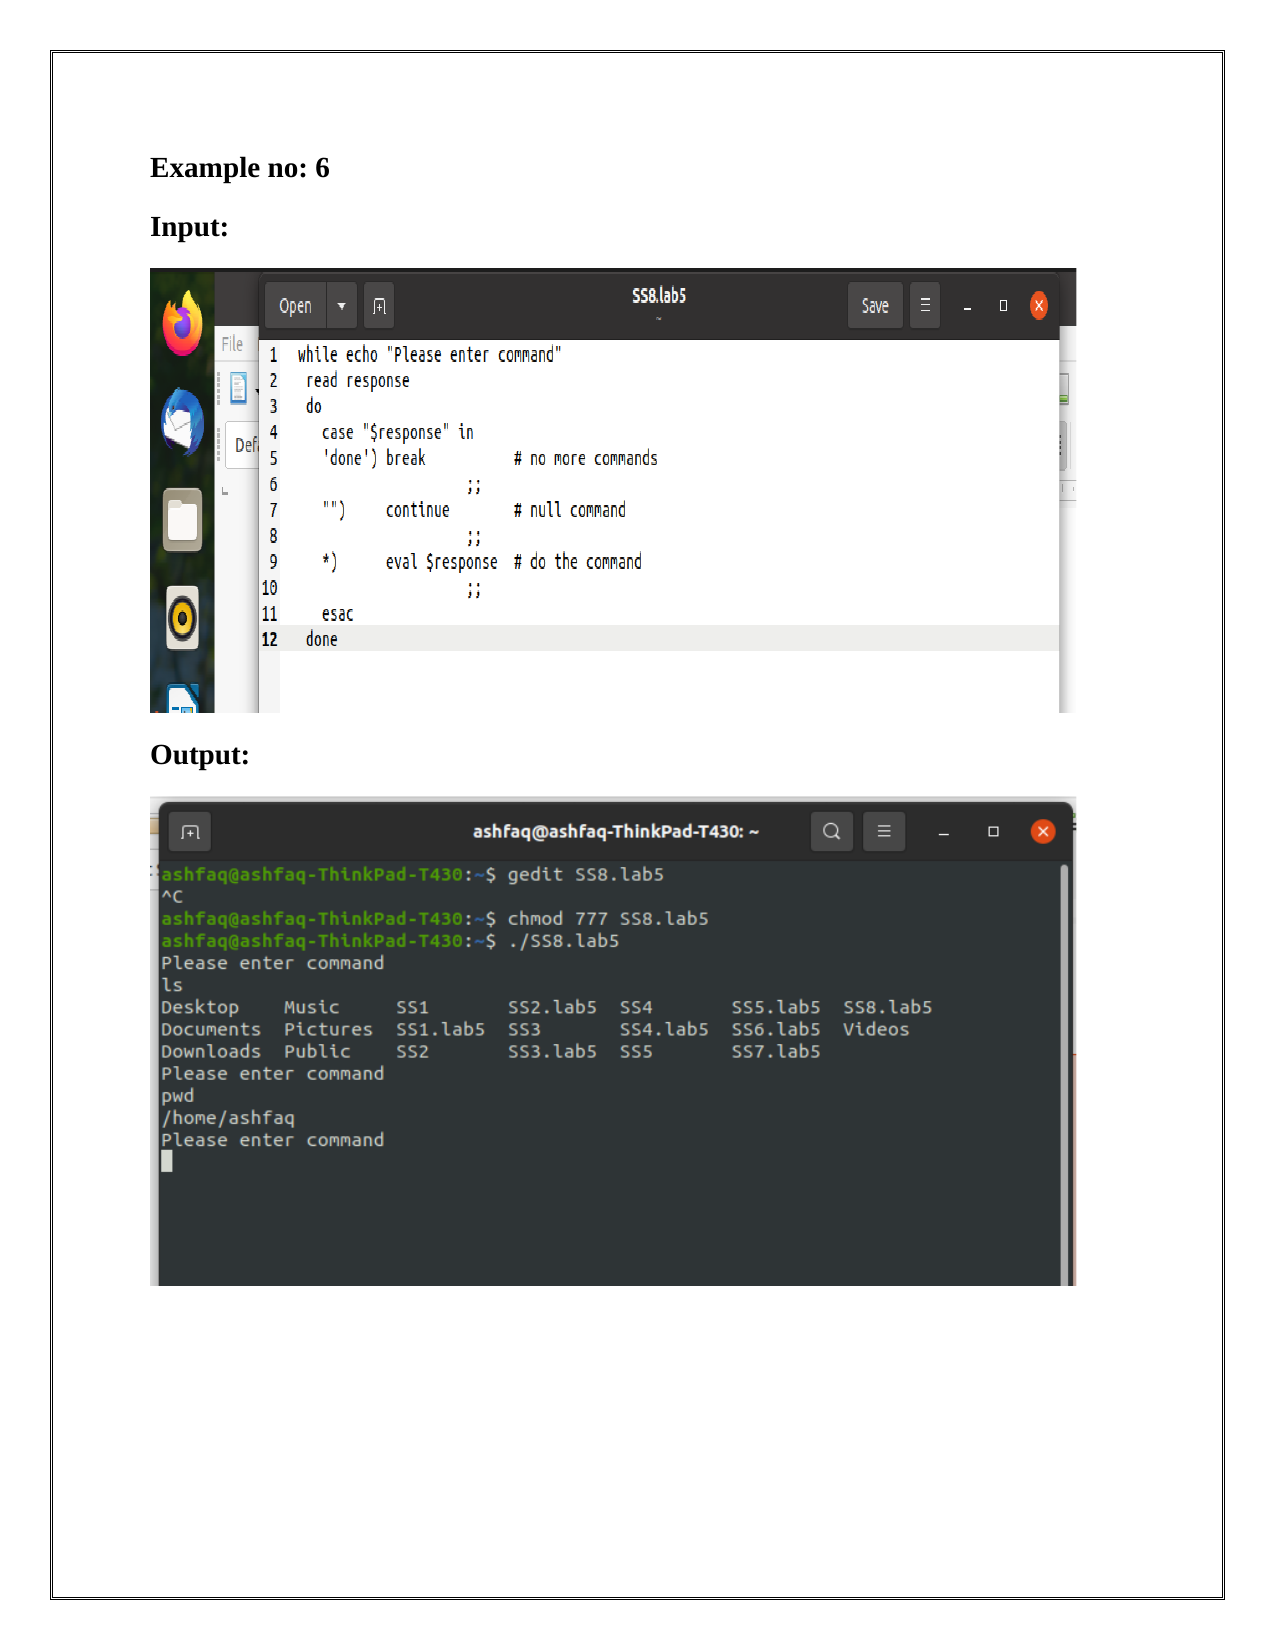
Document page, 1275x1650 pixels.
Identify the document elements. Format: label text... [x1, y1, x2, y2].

text Output: [150, 737, 1125, 771]
text Input: [150, 209, 1125, 243]
picture [150, 796, 1077, 1286]
text Example no: 6 [150, 150, 1125, 183]
picture [150, 268, 1077, 713]
